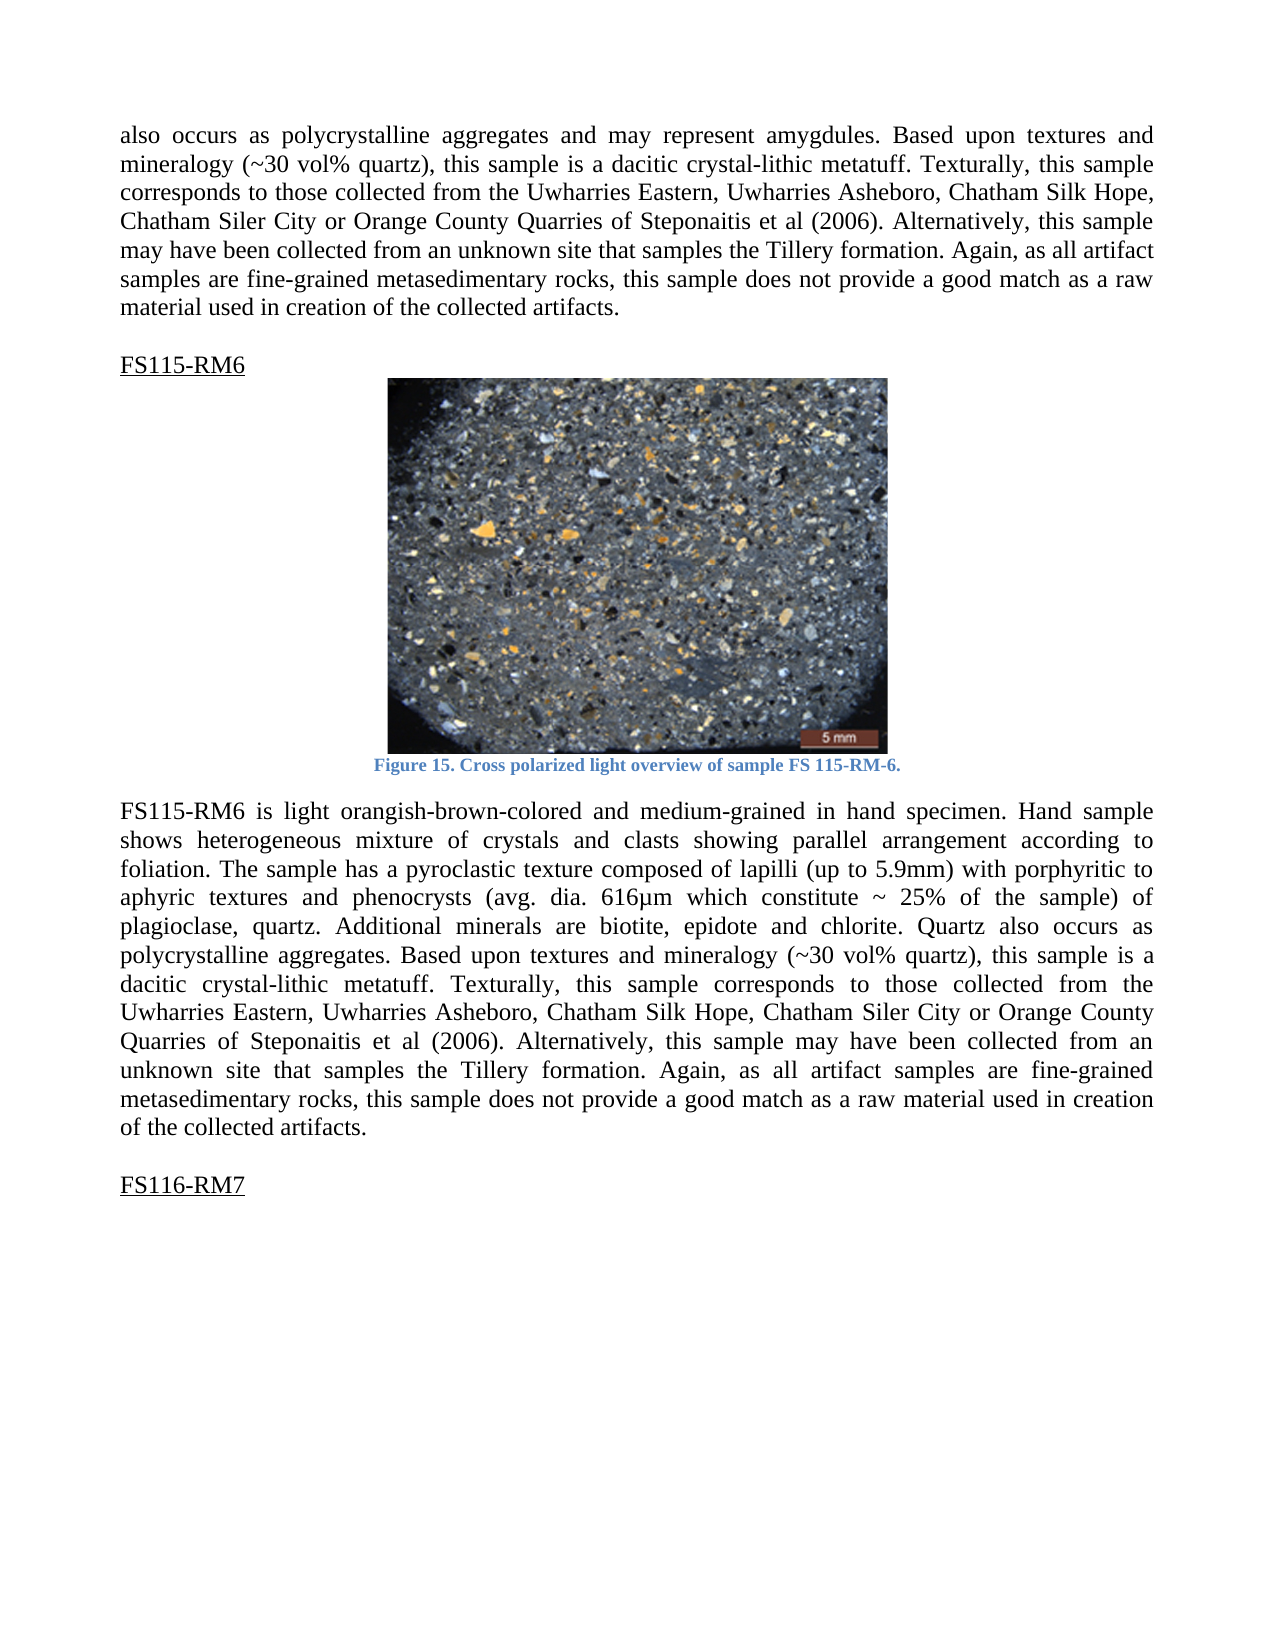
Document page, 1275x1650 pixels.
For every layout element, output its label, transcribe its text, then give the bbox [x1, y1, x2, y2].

text FS115-RM6 [120, 350, 1155, 379]
text FS115-RM6 is light orangish-brown-colored and medium-grained in hand specimen. Hand sample shows heterogeneous mixture of crystals and clasts showing parallel arrangement according to foliation. The sample has a pyroclastic texture composed of lapilli (up to 5.9mm) with porphyritic to aphyric textures and phenocrysts (avg. dia. 616µm which constitute ~ 25% of the sample) of plagioclase, quartz. Additional minerals are biotite, epidote and chlorite. Quartz also occurs as polycrystalline aggregates. Based upon textures and mineralogy (~30 vol% quartz), this sample is a dacitic crystal-lithic metatuff. Texturally, this sample corresponds to those collected from the Uwharries Eastern, Uwharries Asheboro, Chatham Silk Hope, Chatham Siler City or Orange County Quarries of Steponaitis et al (2006). Alternatively, this sample may have been collected from an unknown site that samples the Tillery formation. Again, as all artifact samples are fine-grained metasedimentary rocks, this sample does not provide a good match as a raw material used in creation of the collected artifacts. [120, 796, 1155, 1141]
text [120, 120, 1155, 321]
text Figure 15. Cross polarized light overview of sample FS 115-RM-6. [120, 754, 1155, 775]
picture [387, 378, 888, 754]
text FS116-RM7 [120, 1170, 1155, 1199]
